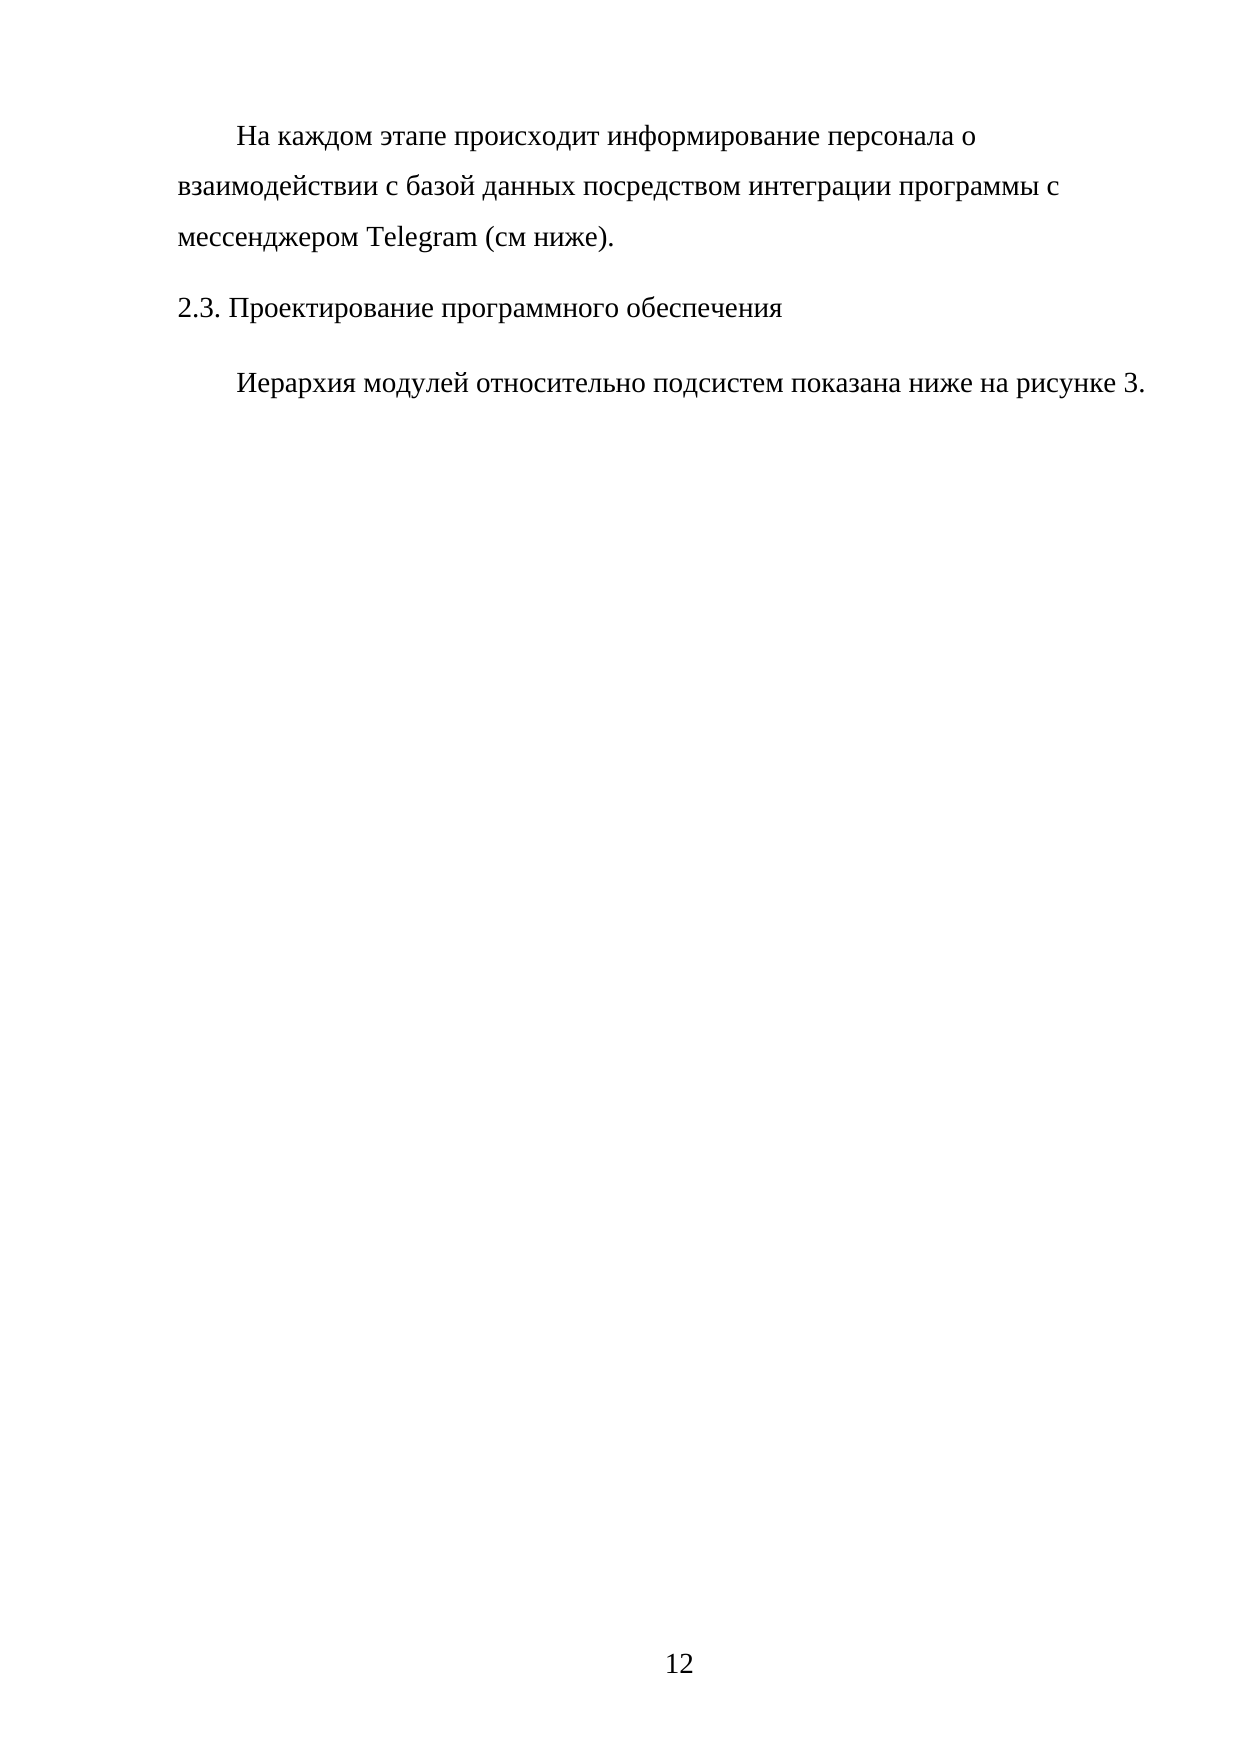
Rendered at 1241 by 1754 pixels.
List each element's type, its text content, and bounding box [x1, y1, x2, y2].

subtitle 2.3. Проектирование программного обеспечения [177, 290, 1181, 323]
text Иерархия модулей относительно подсистем показана ниже на рисунке 3. [177, 365, 1181, 399]
text На каждом этапе происходит информирование персонала о взаимодействии с базой данных посредством интеграции программы с мессенджером Telegram (см ниже). [177, 118, 1181, 252]
